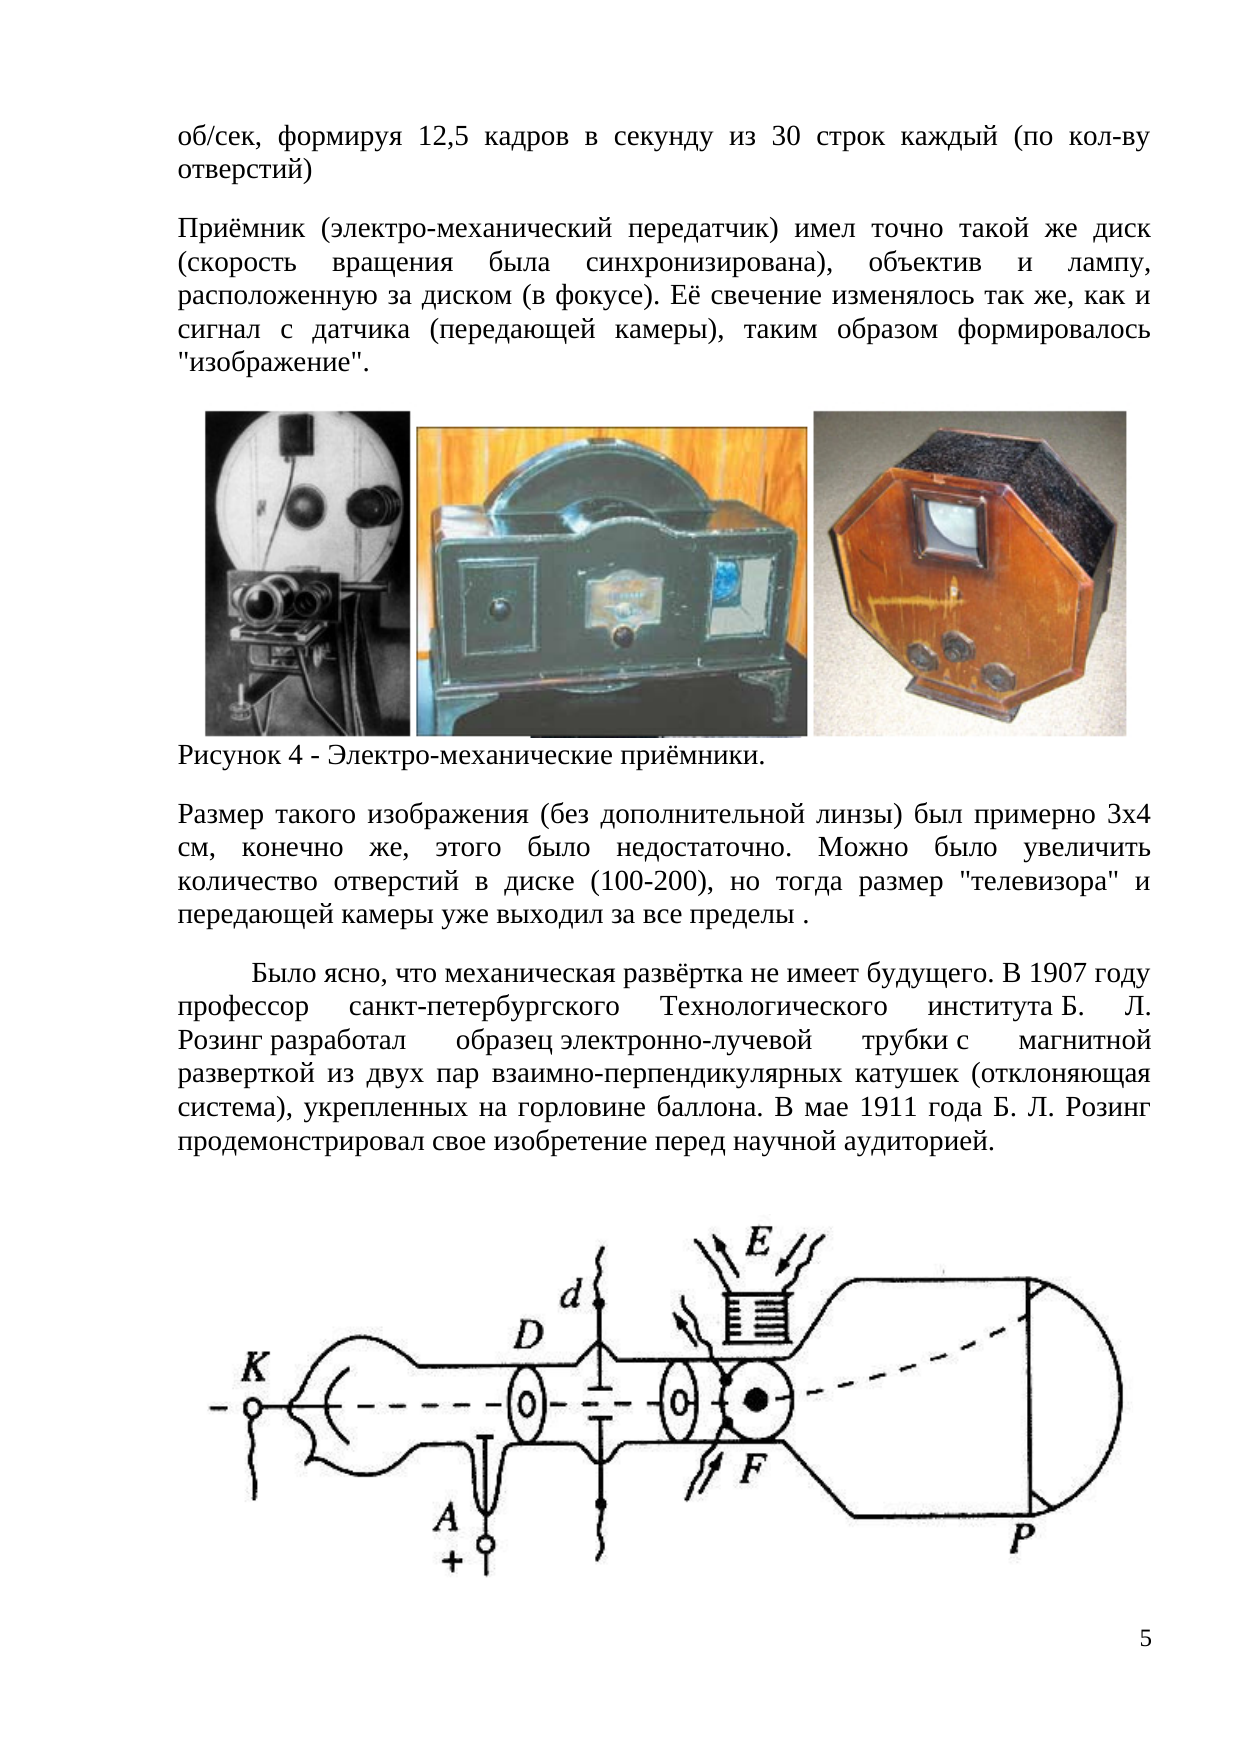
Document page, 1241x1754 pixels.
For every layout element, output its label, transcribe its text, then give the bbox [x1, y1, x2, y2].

picture [195, 1214, 1134, 1604]
text Приёмник (электро-механический передатчик) имел точно такой же диск (скорость вращения была синхронизирована), объектив и лампу, расположенную за диском (в фокусе). Её свечение изменялось так же, как и сигнал с датчика (передающей камеры), таким образом формировалось "изображение". [177, 210, 1152, 378]
text Размер такого изображения (без дополнительной линзы) был примерно 3х4 см, конечно же, этого было недостаточно. Можно было увеличить количество отверстий в диске (100-200), но тогда размер "телевизора" и передающей камеры уже выходил за все пределы . [177, 796, 1152, 930]
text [177, 118, 1152, 185]
picture [193, 402, 1136, 738]
text Рисунок 4 - Электро-механические приёмники. [177, 737, 320, 771]
text Было ясно, что механическая развёртка не имеет будущего. В 1907 году профессор санкт-петербургского Технологического института Б. Л. Розинг разработал образец электронно-лучевой трубки с магнитной разверткой из двух пар взаимно-перпендикулярных катушек (отклоняющая система), укрепленных на горловине баллона. В мае 1911 года Б. Л. Розинг продемонстрировал свое изобретение перед научной аудиторией. [177, 955, 1152, 1156]
text Рисунок 4 - Электро-механические приёмники. [327, 737, 1152, 771]
